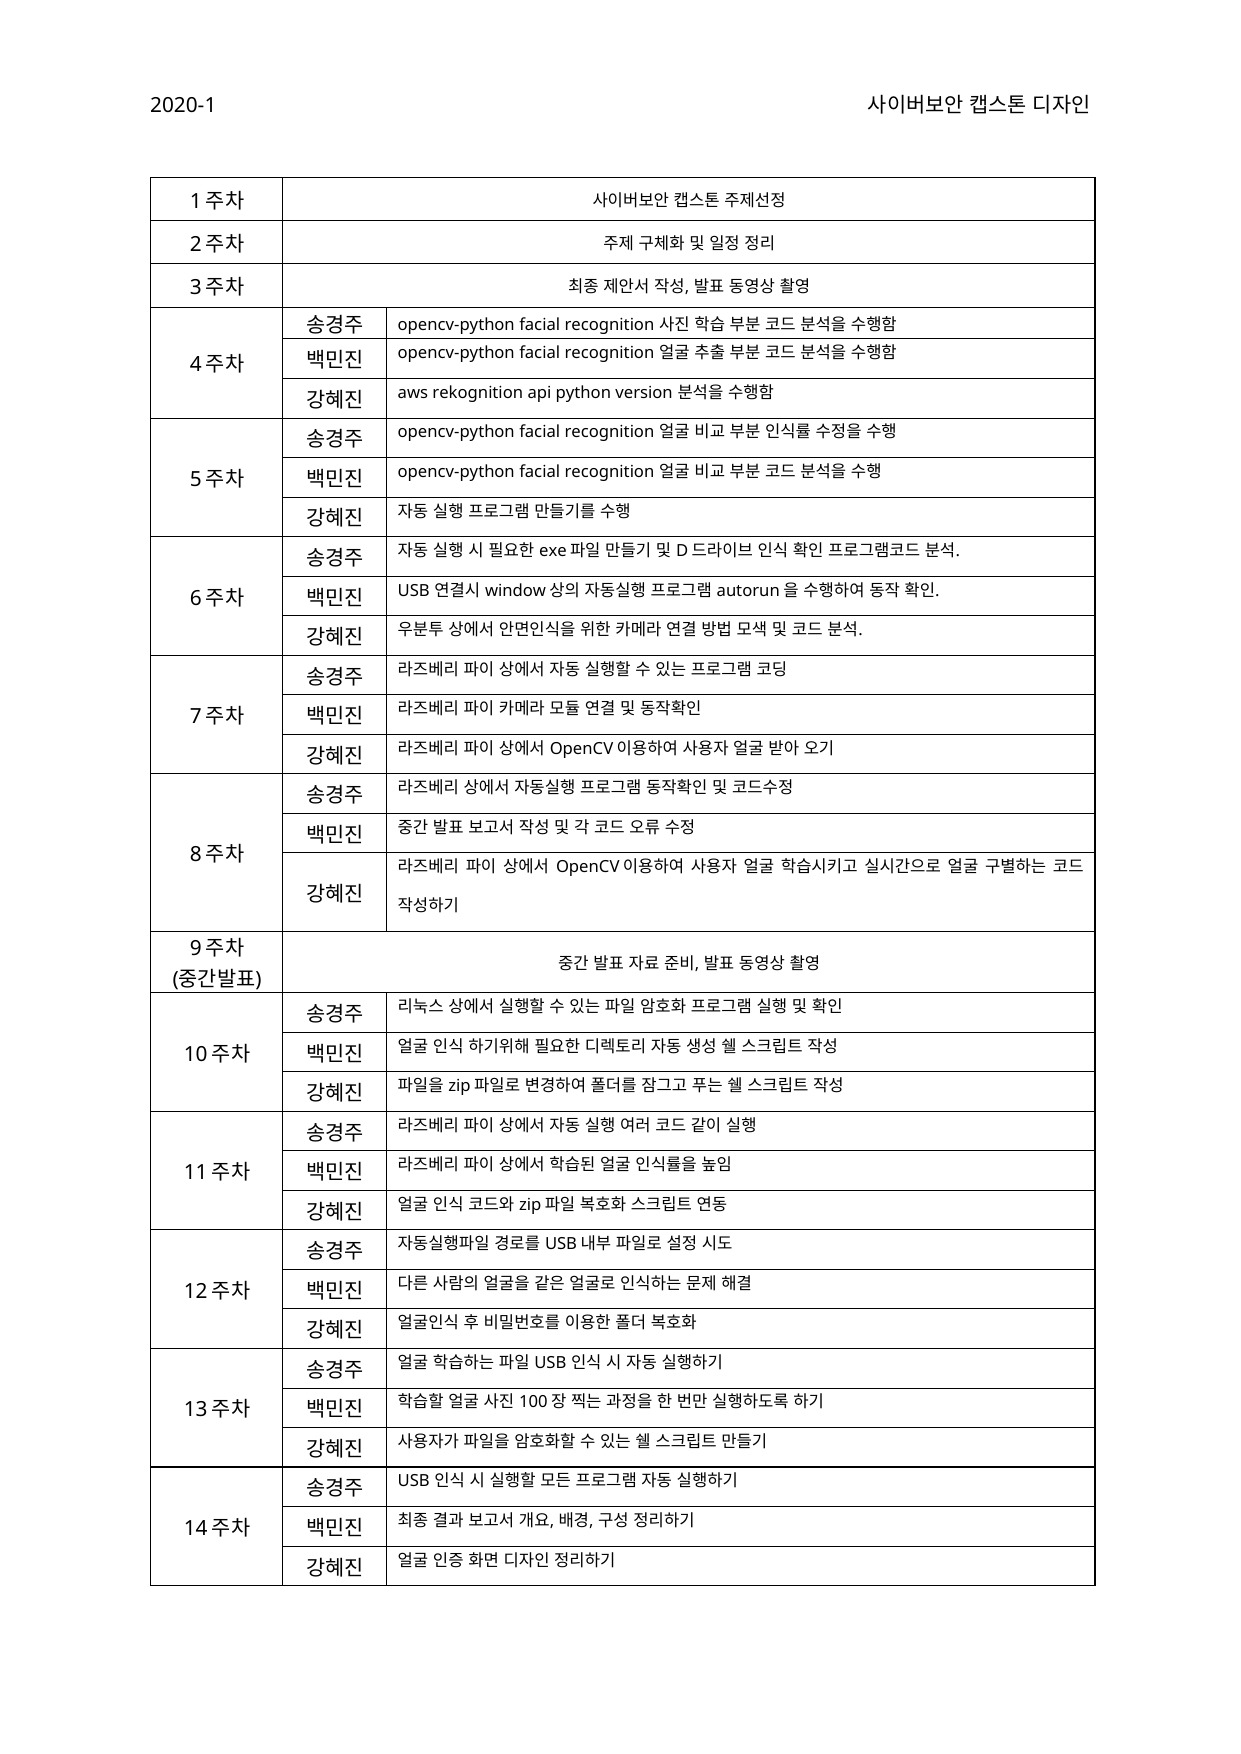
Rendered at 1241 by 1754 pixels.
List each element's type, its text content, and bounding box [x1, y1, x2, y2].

table_cell 9주차 (중간발표) [151, 932, 282, 992]
table_cell 14주차 [151, 1468, 282, 1585]
table_cell 송경주 [283, 1112, 386, 1150]
table_cell 10주차 [151, 993, 282, 1111]
table_cell opencv-python facial recognition 얼굴 비교 부분 코드 분석을 수행 [387, 458, 1094, 497]
table_cell 사용자가 파일을 암호화할 수 있는 쉘 스크립트 만들기 [387, 1428, 1094, 1466]
table_cell 송경주 [283, 1230, 386, 1269]
table_cell 백민진 [283, 458, 386, 497]
table_cell 강혜진 [283, 379, 386, 417]
table_cell 12주차 [151, 1230, 282, 1348]
table_cell 송경주 [283, 993, 386, 1032]
table_cell 송경주 [283, 1349, 386, 1387]
table_cell 백민진 [283, 1389, 386, 1427]
table_cell 얼굴 인식 코드와 zip파일 복호화 스크립트 연동 [387, 1191, 1094, 1229]
table_cell 백민진 [283, 339, 386, 378]
table_cell opencv-python facial recognition 얼굴 추출 부분 코드 분석을 수행함 [387, 339, 1094, 378]
table_cell 얼굴 인증 화면 디자인 정리하기 [387, 1547, 1094, 1585]
table_cell 자동 실행 시 필요한 exe파일 만들기 및 D드라이브 인식 확인 프로그램코드 분석. [387, 537, 1094, 576]
table_cell 라즈베리 파이 상에서 OpenCV이용하여 사용자 얼굴 받아 오기 [387, 735, 1094, 773]
table_cell 5주차 [151, 419, 282, 536]
table_cell 강혜진 [283, 1309, 386, 1348]
table_cell 8주차 [151, 774, 282, 931]
table_cell 얼굴인식 후 비밀번호를 이용한 폴더 복호화 [387, 1309, 1094, 1348]
table_cell 1주차 [151, 178, 282, 220]
table_cell 학습할 얼굴 사진 100장 찍는 과정을 한 번만 실행하도록 하기 [387, 1389, 1094, 1427]
table_cell 송경주 [283, 537, 386, 576]
table_cell 리눅스 상에서 실행할 수 있는 파일 암호화 프로그램 실행 및 확인 [387, 993, 1094, 1032]
table_cell 2주차 [151, 221, 282, 263]
table_cell USB 인식 시 실행할 모든 프로그램 자동 실행하기 [387, 1468, 1094, 1506]
table_cell 최종 제안서 작성, 발표 동영상 촬영 [283, 264, 1094, 307]
table_cell 강혜진 [283, 616, 386, 655]
table_cell 13주차 [151, 1349, 282, 1466]
table_cell opencv-python facial recognition 얼굴 비교 부분 인식률 수정을 수행 [387, 419, 1094, 457]
table_cell 백민진 [283, 1270, 386, 1308]
table_cell 강혜진 [283, 1547, 386, 1585]
table_cell 중간 발표 자료 준비, 발표 동영상 촬영 [283, 932, 1094, 992]
table_cell 3주차 [151, 264, 282, 307]
table_cell 백민진 [283, 814, 386, 852]
table_cell 백민진 [283, 577, 386, 615]
table_cell aws rekognition api python version 분석을 수행함 [387, 379, 1094, 417]
table_cell 얼굴 인식 하기위해 필요한 디렉토리 자동 생성 쉘 스크립트 작성 [387, 1033, 1094, 1071]
table_cell 라즈베리 파이 상에서 학습된 얼굴 인식률을 높임 [387, 1151, 1094, 1190]
table_cell 주제 구체화 및 일정 정리 [283, 221, 1094, 263]
table_cell 강혜진 [283, 1191, 386, 1229]
table_cell 라즈베리 파이 상에서 자동 실행 여러 코드 같이 실행 [387, 1112, 1094, 1150]
table_cell 강혜진 [283, 1428, 386, 1466]
table_cell 자동 실행 프로그램 만들기를 수행 [387, 498, 1094, 536]
table_cell USB 연결시 window상의 자동실행 프로그램 autorun을 수행하여 동작 확인. [387, 577, 1094, 615]
table_cell 백민진 [283, 695, 386, 734]
table_cell 자동실행파일 경로를 USB내부 파일로 설정 시도 [387, 1230, 1094, 1269]
table_cell 최종 결과 보고서 개요, 배경, 구성 정리하기 [387, 1507, 1094, 1546]
table_cell 라즈베리 파이 상에서 자동 실행할 수 있는 프로그램 코딩 [387, 656, 1094, 694]
table_cell 백민진 [283, 1033, 386, 1071]
table_cell 파일을 zip파일로 변경하여 폴더를 잠그고 푸는 쉘 스크립트 작성 [387, 1072, 1094, 1111]
table_cell 중간 발표 보고서 작성 및 각 코드 오류 수정 [387, 814, 1094, 852]
table_cell 4주차 [151, 308, 282, 417]
table_cell 강혜진 [283, 1072, 386, 1111]
table_cell 6주차 [151, 537, 282, 655]
table_cell 우분투 상에서 안면인식을 위한 카메라 연결 방법 모색 및 코드 분석. [387, 616, 1094, 655]
table_cell 라즈베리 파이 카메라 모듈 연결 및 동작확인 [387, 695, 1094, 734]
table_cell 송경주 [283, 656, 386, 694]
table_cell 강혜진 [283, 735, 386, 773]
table_cell 라즈베리 파이 상에서 OpenCV이용하여 사용자 얼굴 학습시키고 실시간으로 얼굴 구별하는 코드 작성하기 [387, 853, 1094, 931]
table_cell 강혜진 [283, 853, 386, 931]
table_cell 강혜진 [283, 498, 386, 536]
table_cell 다른 사람의 얼굴을 같은 얼굴로 인식하는 문제 해결 [387, 1270, 1094, 1308]
table_cell opencv-python facial recognition 사진 학습 부분 코드 분석을 수행함 [387, 308, 1094, 338]
table_cell 백민진 [283, 1151, 386, 1190]
table_cell 송경주 [283, 419, 386, 457]
table_cell 얼굴 학습하는 파일 USB 인식 시 자동 실행하기 [387, 1349, 1094, 1387]
table_cell 백민진 [283, 1507, 386, 1546]
table_cell 라즈베리 상에서 자동실행 프로그램 동작확인 및 코드수정 [387, 774, 1094, 813]
table_cell 사이버보안 캡스톤 주제선정 [283, 178, 1094, 220]
table_cell 송경주 [283, 1468, 386, 1506]
table_cell 11주차 [151, 1112, 282, 1229]
table_cell 7주차 [151, 656, 282, 773]
table_cell 송경주 [283, 774, 386, 813]
table_cell 송경주 [283, 308, 386, 338]
